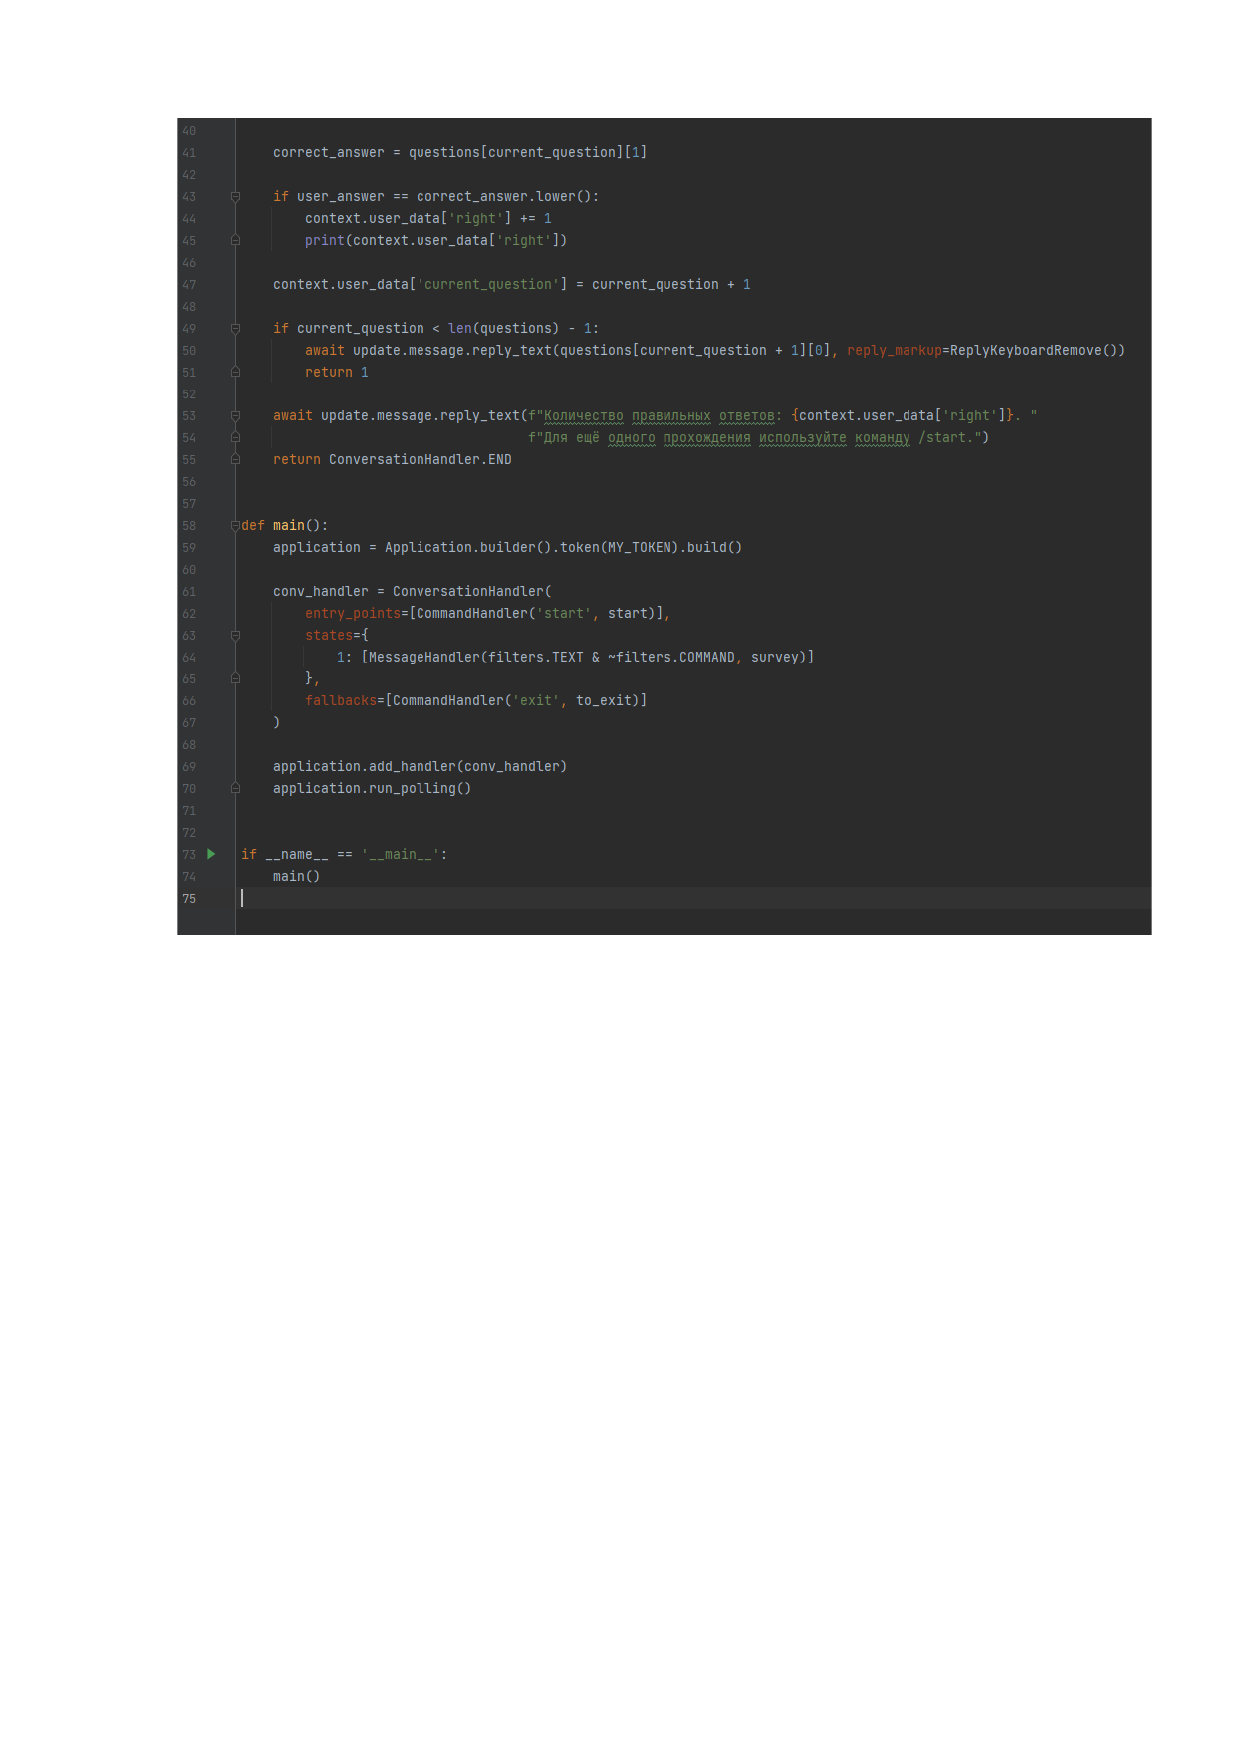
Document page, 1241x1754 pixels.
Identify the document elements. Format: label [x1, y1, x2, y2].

picture [177, 118, 1152, 935]
